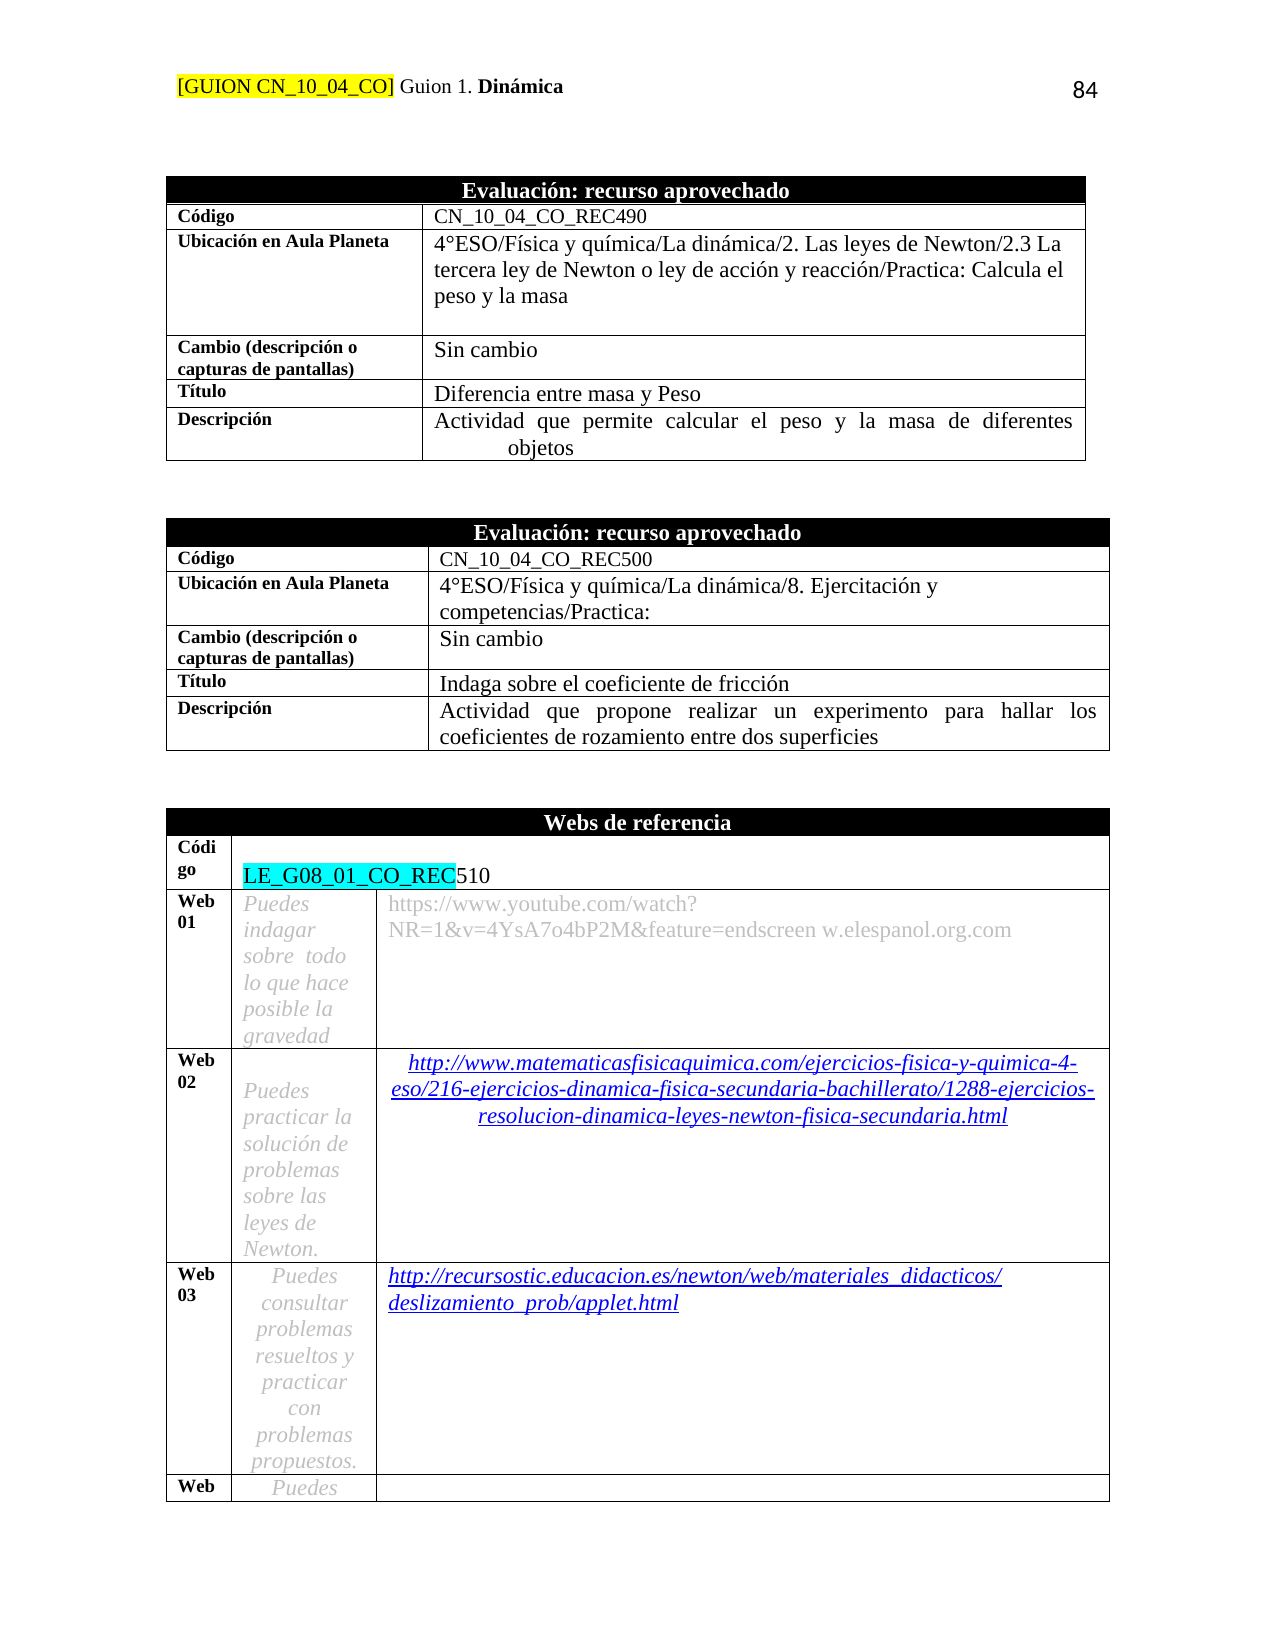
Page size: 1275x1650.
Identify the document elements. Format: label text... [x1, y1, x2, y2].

table_cell 4°ESO/Física y química/La dinámica/2. Las leyes de Newton/2.3 La tercera ley de Newton o ley de acción y reacción/Practica: Calcula el peso y la masa [423, 230, 1085, 335]
table_cell Código [167, 836, 231, 889]
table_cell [232, 1475, 376, 1501]
table_cell CN_10_04_CO_REC490 [423, 205, 1085, 228]
table_cell Web 04 [167, 1475, 231, 1501]
table_header Evaluación: recurso aprovechado [167, 177, 1085, 203]
table_cell Código [167, 547, 428, 571]
table_cell Título [167, 380, 422, 407]
table_cell Título [167, 670, 428, 696]
table_cell Sin cambio [429, 626, 1109, 669]
table_cell Web 03 [167, 1263, 231, 1473]
table_cell Puedes indagar sobre todo lo que hace posible la gravedad [232, 890, 376, 1048]
table_cell Código [167, 205, 422, 228]
table_cell Ubicación en Aula Planeta [167, 230, 422, 335]
table_cell http://www.matematicasfisicaquimica.com/ejercicios-fisica-y-quimica-4-eso/216-ejercicios-dinamica-fisica-secundaria-bachillerato/1288-ejercicios-resolucion-dinamica-leyes-newton-fisica-secundaria.html [377, 1049, 1109, 1262]
table_cell Ubicación en Aula Planeta [167, 572, 428, 624]
table_cell 4°ESO/Física y química/La dinámica/8. Ejercitación y competencias/Practica: [429, 572, 1109, 624]
table_cell CN_10_04_CO_REC500 [429, 547, 1109, 571]
table_cell LE_G08_01_CO_REC510 [232, 836, 1109, 889]
table_cell Sin cambio [423, 336, 1085, 379]
table_cell Cambio (descripción o capturas de pantallas) [167, 336, 422, 379]
table_cell Web 01 [167, 890, 231, 1048]
table_cell Actividad que permite calcular el peso y la masa de diferentes objetos [423, 408, 1085, 460]
table_cell Cambio (descripción o capturas de pantallas) [167, 626, 428, 669]
table_header Evaluación: recurso aprovechado [167, 519, 1109, 546]
table_cell Actividad que propone realizar un experimento para hallar los coeficientes de rozamiento entre dos superficies [429, 697, 1109, 750]
table_header Webs de referencia [167, 809, 1109, 835]
table_cell Puedes consultar problemas resueltos y practicar con problemas propuestos. [232, 1263, 376, 1473]
table_cell Descripción [167, 408, 422, 460]
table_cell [377, 1475, 1109, 1501]
table_cell Puedes practicar la solución de problemas sobre las leyes de Newton. [232, 1049, 376, 1262]
table_cell Indaga sobre el coeficiente de fricción [429, 670, 1109, 696]
table_cell Web 02 [167, 1049, 231, 1262]
table_cell http://recursostic.educacion.es/newton/web/materiales_didacticos/deslizamiento_prob/applet.html [377, 1263, 1109, 1473]
table_cell Diferencia entre masa y Peso [423, 380, 1085, 407]
table_cell Descripción [167, 697, 428, 750]
table_cell https://www.youtube.com/watch?NR=1&v=4YsA7o4bP2M&feature=endscreen w.elespanol.org.com [377, 890, 1109, 1048]
